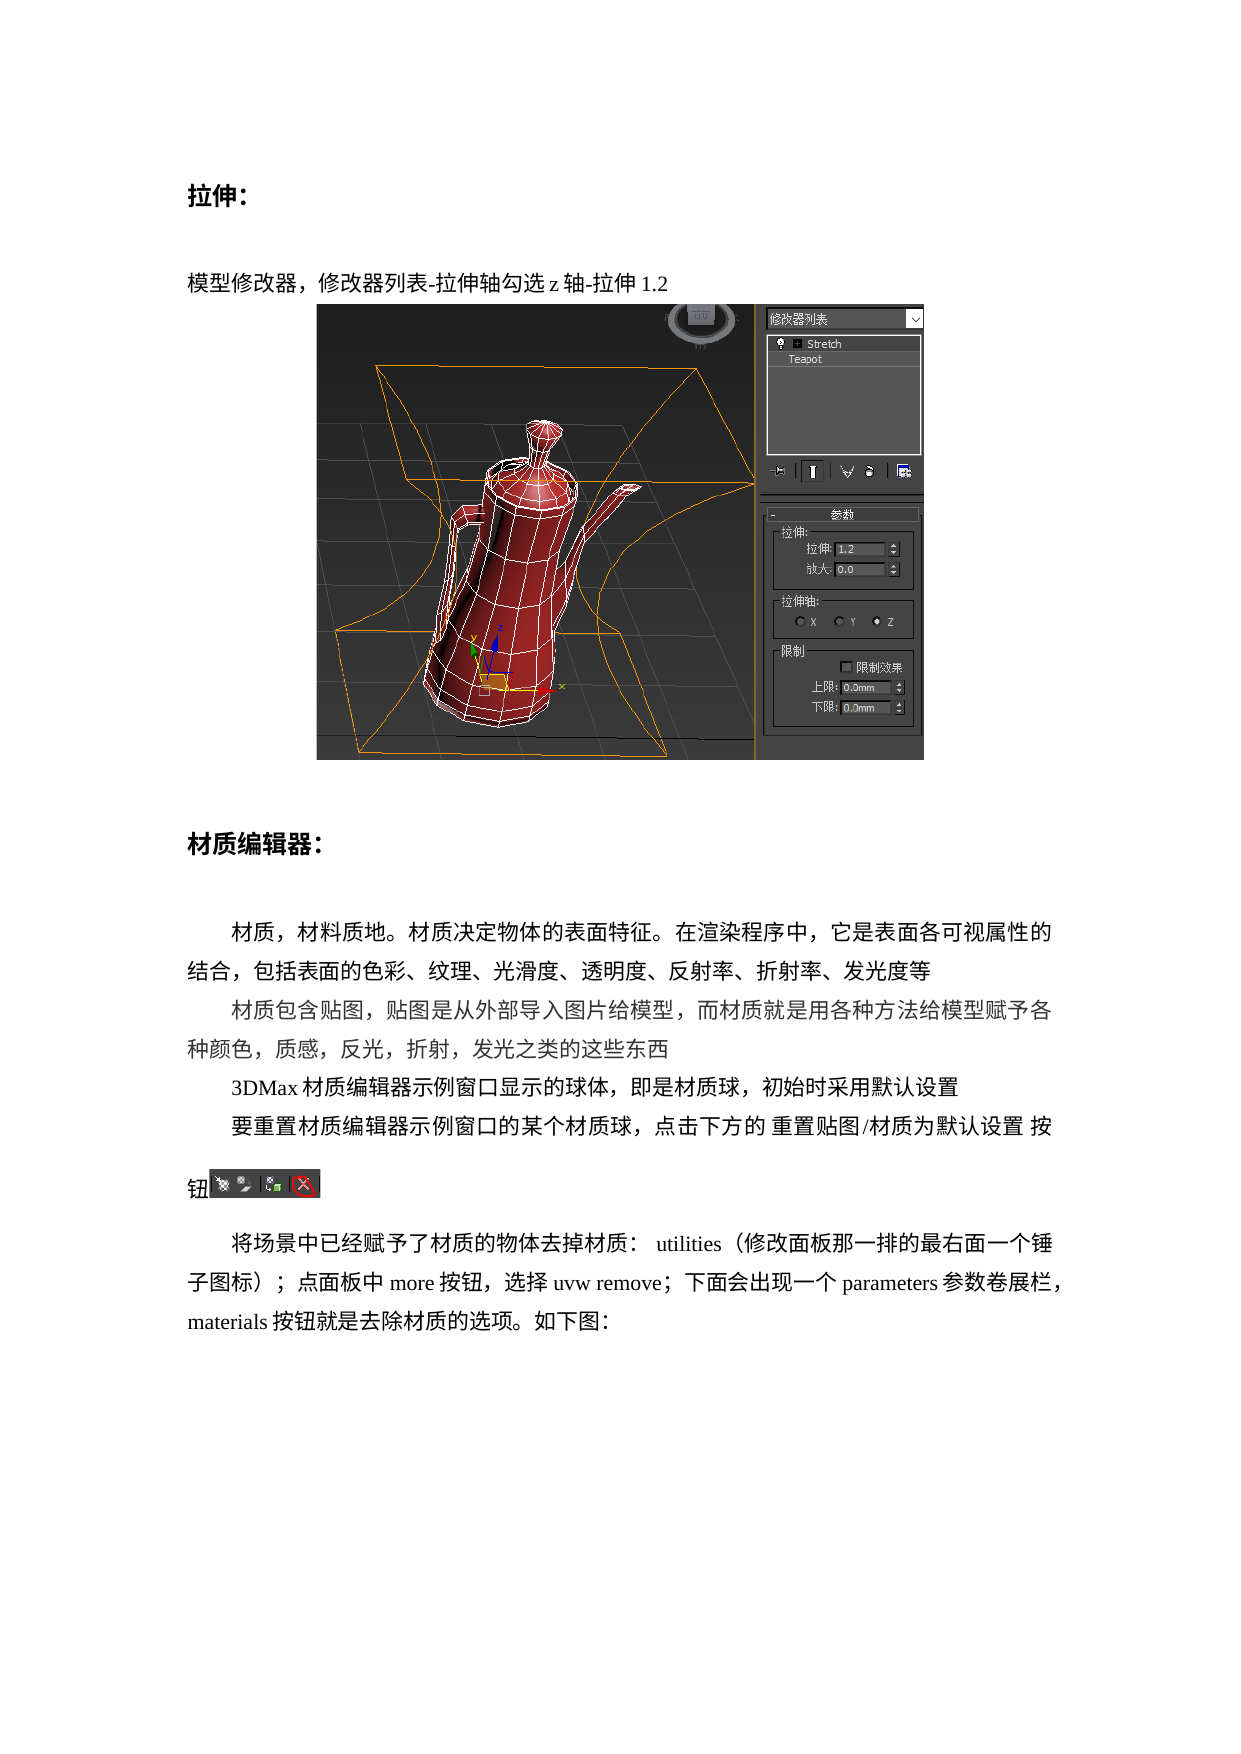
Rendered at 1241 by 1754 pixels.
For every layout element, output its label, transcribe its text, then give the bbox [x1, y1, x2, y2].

text 要重置材质编辑器示例窗口的某个材质球，点击下方的 重置贴图/材质为默认设置 按钮 [187, 1109, 1053, 1219]
picture [316, 304, 924, 760]
subtitle 材质编辑器： [187, 811, 1053, 876]
text 材质包含贴图，贴图是从外部导入图片给模型，而材质就是用各种方法给模型赋予各种颜色，质感，反光，折射，发光之类的这些东西 [187, 992, 1053, 1064]
picture [209, 1169, 321, 1198]
text 材质，材料质地。材质决定物体的表面特征。在渲染程序中，它是表面各可视属性的结合，包括表面的色彩、纹理、光滑度、透明度、反射率、折射率、发光度等 [187, 914, 1053, 986]
text 3DMax材质编辑器示例窗口显示的球体，即是材质球，初始时采用默认设置 [187, 1070, 1053, 1102]
text 将场景中已经赋予了材质的物体去掉材质： utilities（修改面板那一排的最右面一个锤子图标）；点面板中more按钮，选择uvw remove；下面会出现一个parameters参数卷展栏，materials按钮就是去除材质的选项。如下图： [187, 1225, 1053, 1336]
text 模型修改器，修改器列表-拉伸轴勾选z轴-拉伸1.2 [187, 266, 1053, 298]
subtitle 拉伸： [187, 162, 1053, 227]
